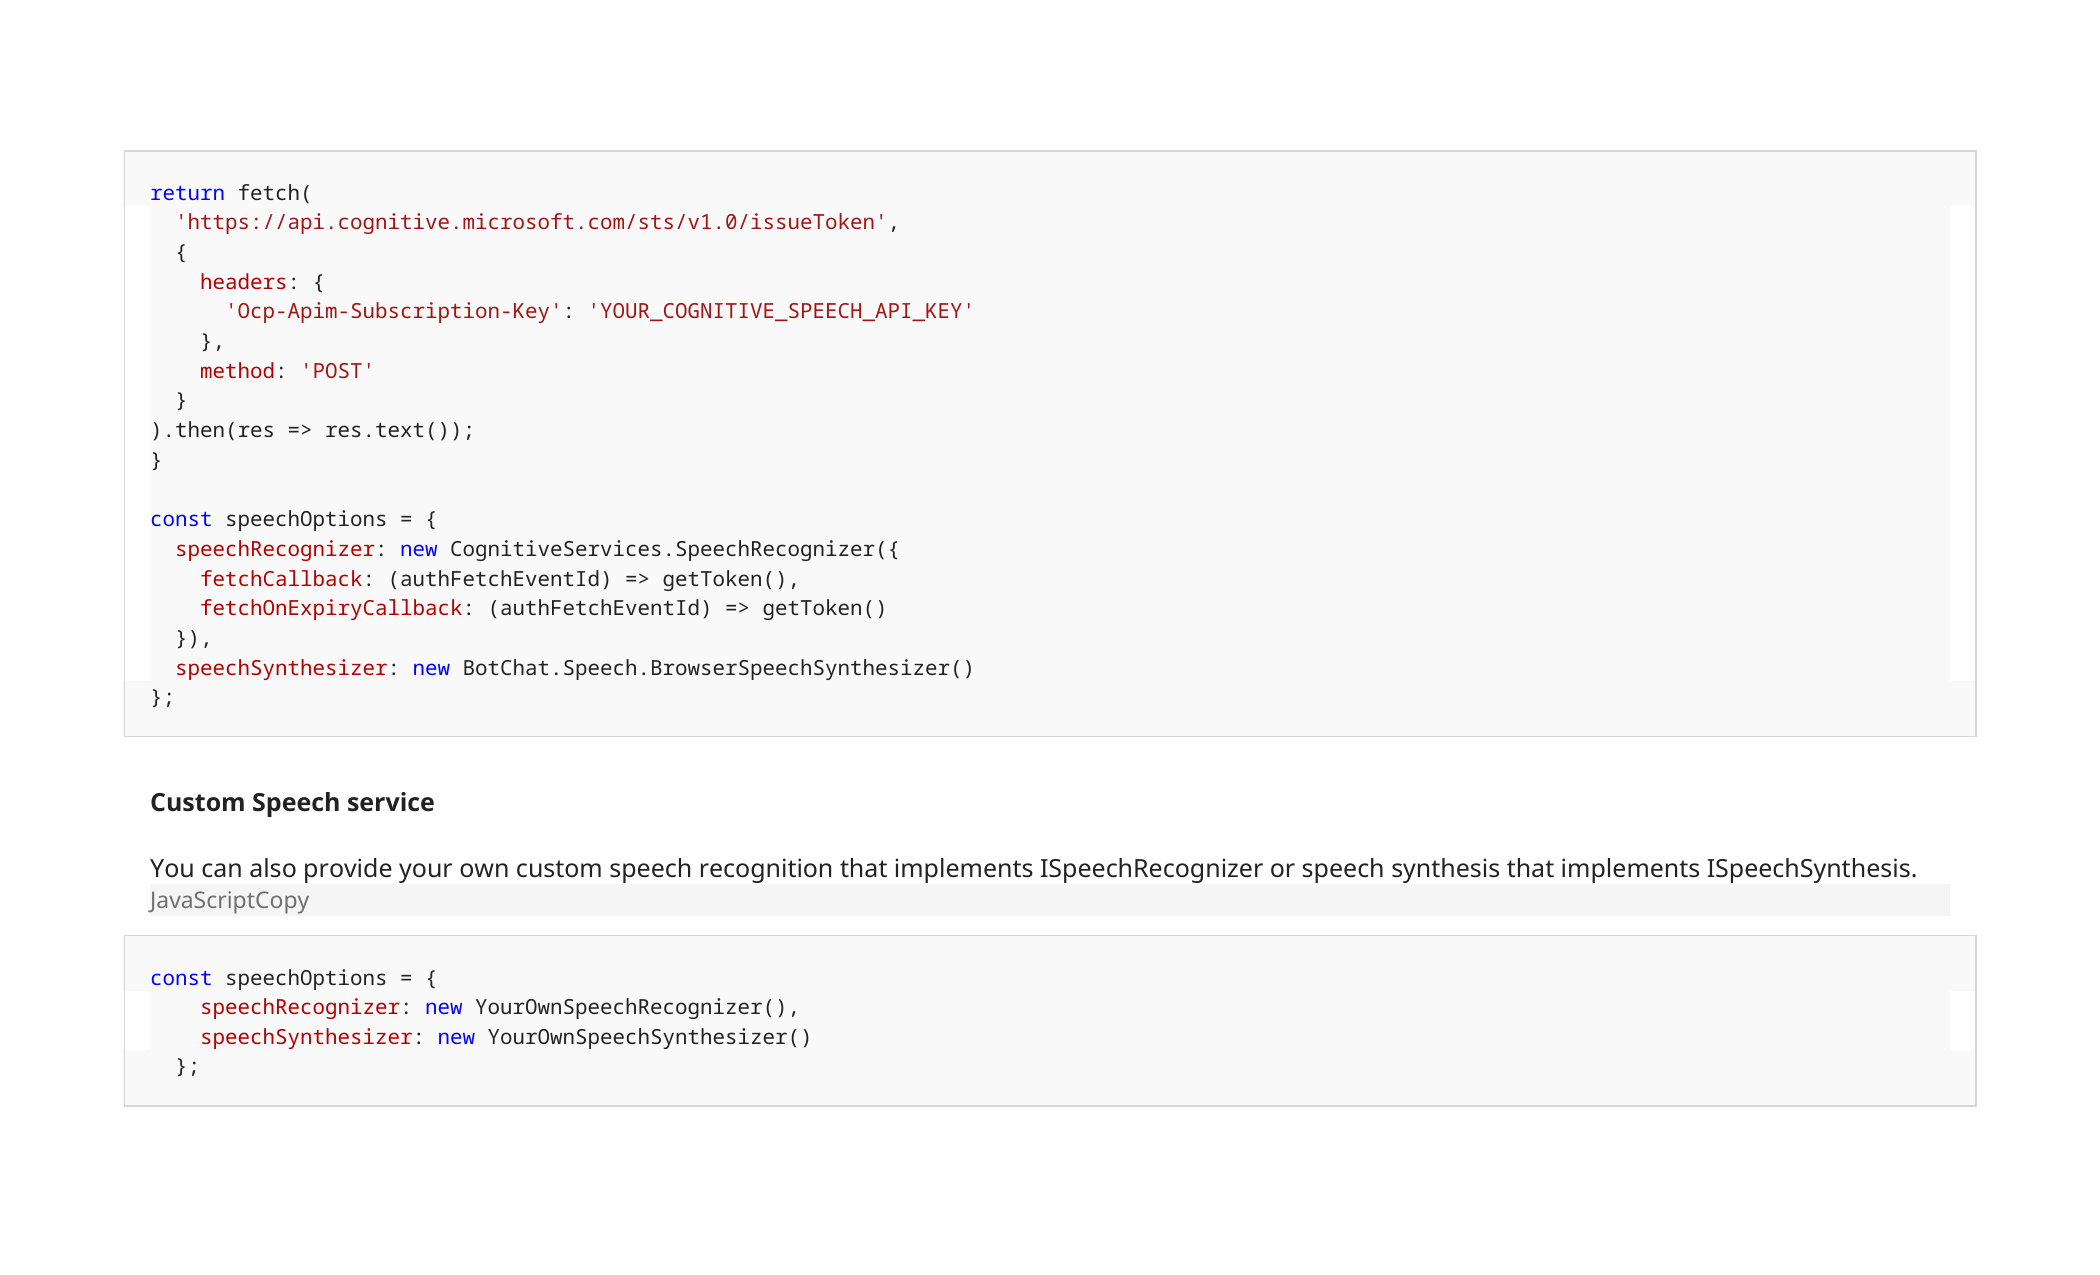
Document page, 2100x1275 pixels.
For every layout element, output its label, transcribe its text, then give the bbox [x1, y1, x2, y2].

text } [150, 384, 1950, 414]
text speechRecognizer: new CognitiveServices.SpeechRecognizer({ [150, 533, 1950, 562]
text }; [125, 1024, 1975, 1105]
text 'https://api.cognitive.microsoft.com/sts/v1.0/issueToken', [150, 206, 1950, 236]
text { [150, 236, 1950, 266]
text You can also provide your own custom speech recognition that implements ISpeechRecognizer or speech synthesis that implements ISpeechSynthesis. [150, 850, 1950, 884]
text const speechOptions = { [125, 936, 1975, 991]
text fetchOnExpiryCallback: (authFetchEventId) => getToken() [150, 592, 1950, 622]
text 'Ocp-Apim-Subscription-Key': 'YOUR_COGNITIVE_SPEECH_API_KEY' [150, 295, 1950, 325]
text } [150, 444, 1950, 473]
text const speechOptions = { [150, 503, 1950, 533]
text fetchCallback: (authFetchEventId) => getToken(), [150, 562, 1950, 592]
text method: 'POST' [150, 355, 1950, 384]
text }, [150, 325, 1950, 355]
text ).then(res => res.text()); [150, 414, 1950, 444]
text speechRecognizer: new YourOwnSpeechRecognizer(), [150, 991, 1950, 1021]
text return fetch( [125, 152, 1975, 206]
text }), [150, 622, 1950, 652]
text JavaScriptCopy [150, 884, 1950, 916]
text headers: { [150, 266, 1950, 295]
subtitle Custom Speech service [150, 784, 1950, 818]
text }; [125, 655, 1975, 736]
